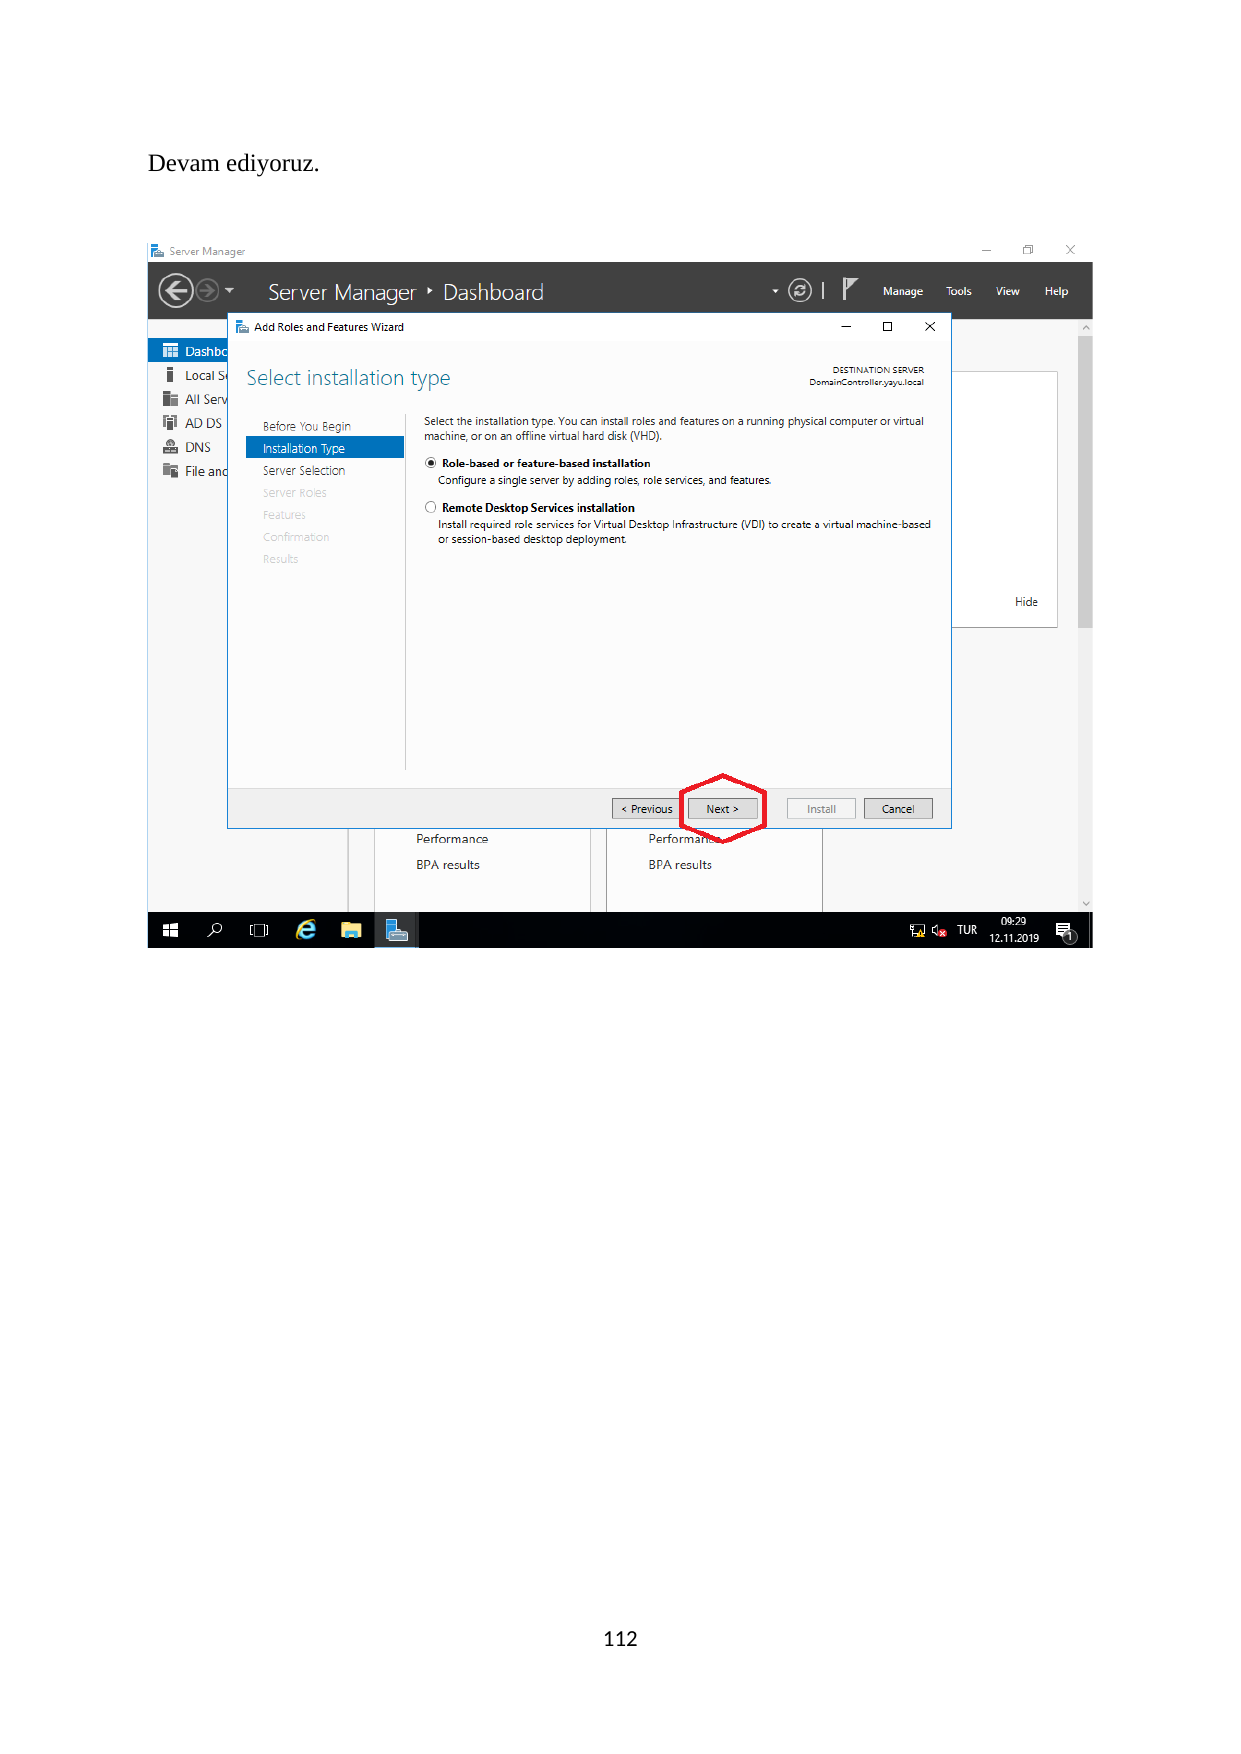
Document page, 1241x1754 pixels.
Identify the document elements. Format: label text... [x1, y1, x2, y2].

picture [147, 243, 1093, 948]
text Devam ediyoruz. [148, 148, 1093, 176]
